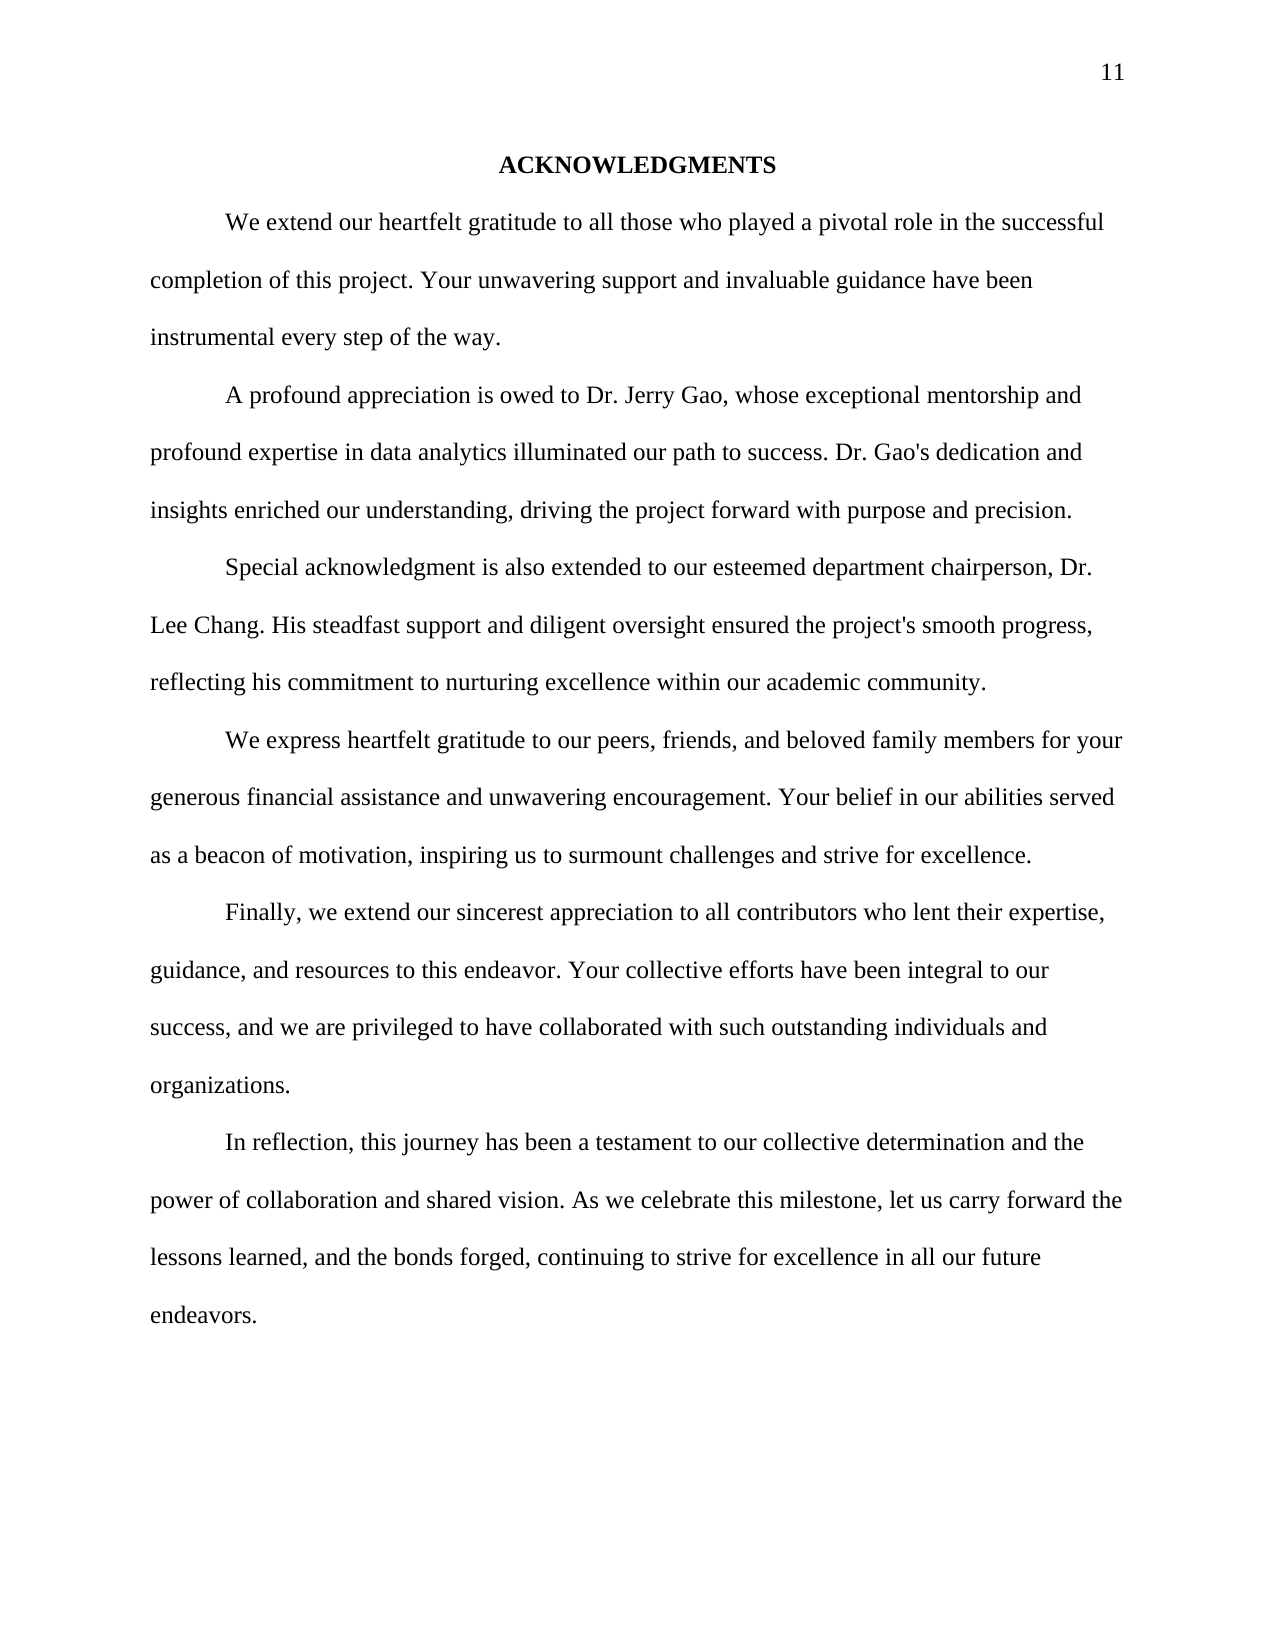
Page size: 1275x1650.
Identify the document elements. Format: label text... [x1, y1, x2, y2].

text We extend our heartfelt gratitude to all those who played a pivotal role in the successful completion of this project. Your unwavering support and invaluable guidance have been instrumental every step of the way. [150, 207, 1125, 351]
text Finally, we extend our sincerest appreciation to all contributors who lent their expertise, guidance, and resources to this endeavor. Your collective efforts have been integral to our success, and we are privileged to have collaborated with such outstanding individuals and organizations. [150, 897, 1125, 1099]
text We express heartfelt gratitude to our peers, friends, and beloved family members for your generous financial assistance and unwavering encouragement. Your belief in our abilities served as a beacon of motivation, inspiring us to surmount challenges and strive for excellence. [150, 725, 1125, 869]
text ACKNOWLEDGMENTS [150, 150, 1125, 179]
text In reflection, this journey has been a testament to our collective determination and the power of collaboration and shared vision. As we celebrate this milestone, let us carry forward the lessons learned, and the bonds forged, continuing to strive for excellence in all our future endeavors. [150, 1127, 1125, 1329]
text Special acknowledgment is also extended to our esteemed department chairperson, Dr. Lee Chang. His steadfast support and diligent oversight ensured the project's smooth progress, reflecting his commitment to nurturing excellence within our academic community. [150, 552, 1125, 696]
text A profound appreciation is owed to Dr. Jerry Gao, whose exceptional mentorship and profound expertise in data analytics illuminated our path to success. Dr. Gao's dedication and insights enriched our understanding, driving the project forward with purpose and precision. [150, 380, 1125, 524]
